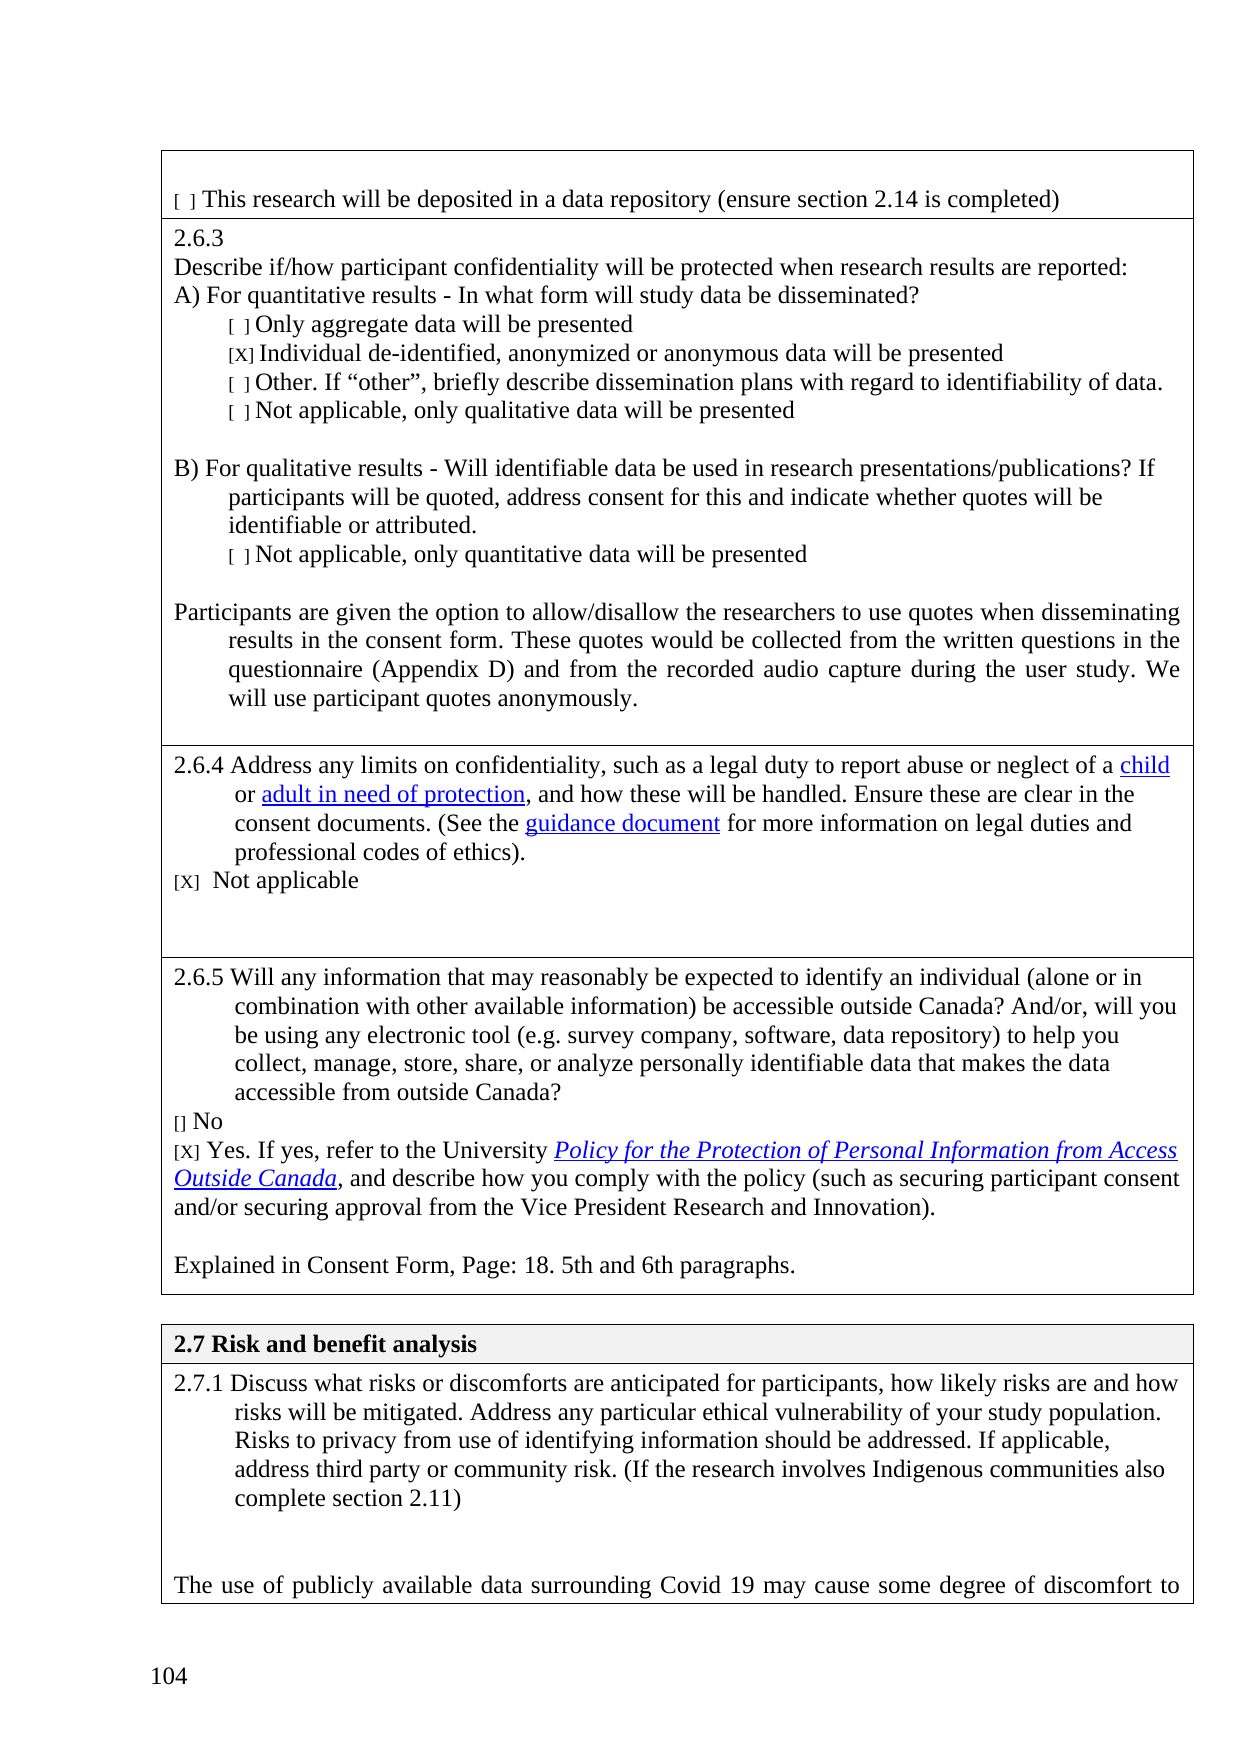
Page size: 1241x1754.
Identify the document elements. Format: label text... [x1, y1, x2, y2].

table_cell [162, 1364, 1193, 1603]
table_header 2.7 Risk and benefit analysis [162, 1325, 1193, 1362]
table_cell 2.6.3 Describe if/how participant confidentiality will be protected when research results are reported: A) For quantitative results - In what form will study data be disseminated? [ ] Only aggregate data will be presented [X] Individual de-identified, anonymized or anonymous data will be presented [ ] Other. If “other”, briefly describe dissemination plans with regard to identifiability of data. [ ] Not applicable, only qualitative data will be presented B) For qualitative results - Will identifiable data be used in research presentations/publications? If participants will be quoted, address consent for this and indicate whether quotes will be identifiable or attributed. [ ] Not applicable, only quantitative data will be presented Participants are given the option to allow/disallow the researchers to use quotes when disseminating results in the consent form. These quotes would be collected from the written questions in the questionnaire (Appendix D) and from the recorded audio capture during the user study. We will use participant quotes anonymously. [162, 219, 1193, 745]
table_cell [162, 151, 1193, 217]
table_cell 2.6.4 Address any limits on confidentiality, such as a legal duty to report abuse or neglect of a child or adult in need of protection, and how these will be handled. Ensure these are clear in the consent documents. (See the guidance document for more information on legal duties and professional codes of ethics). [X] Not applicable [162, 746, 1193, 957]
table_cell 2.6.5 Will any information that may reasonably be expected to identify an individual (alone or in combination with other available information) be accessible outside Canada? And/or, will you be using any electronic tool (e.g. survey company, software, data repository) to help you collect, manage, store, share, or analyze personally identifiable data that makes the data accessible from outside Canada? [] No [X] Yes. If yes, refer to the University Policy for the Protection of Personal Information from Access Outside Canada, and describe how you comply with the policy (such as securing participant consent and/or securing approval from the Vice President Research and Innovation). Explained in Consent Form, Page: 18. 5th and 6th paragraphs. [162, 958, 1193, 1294]
